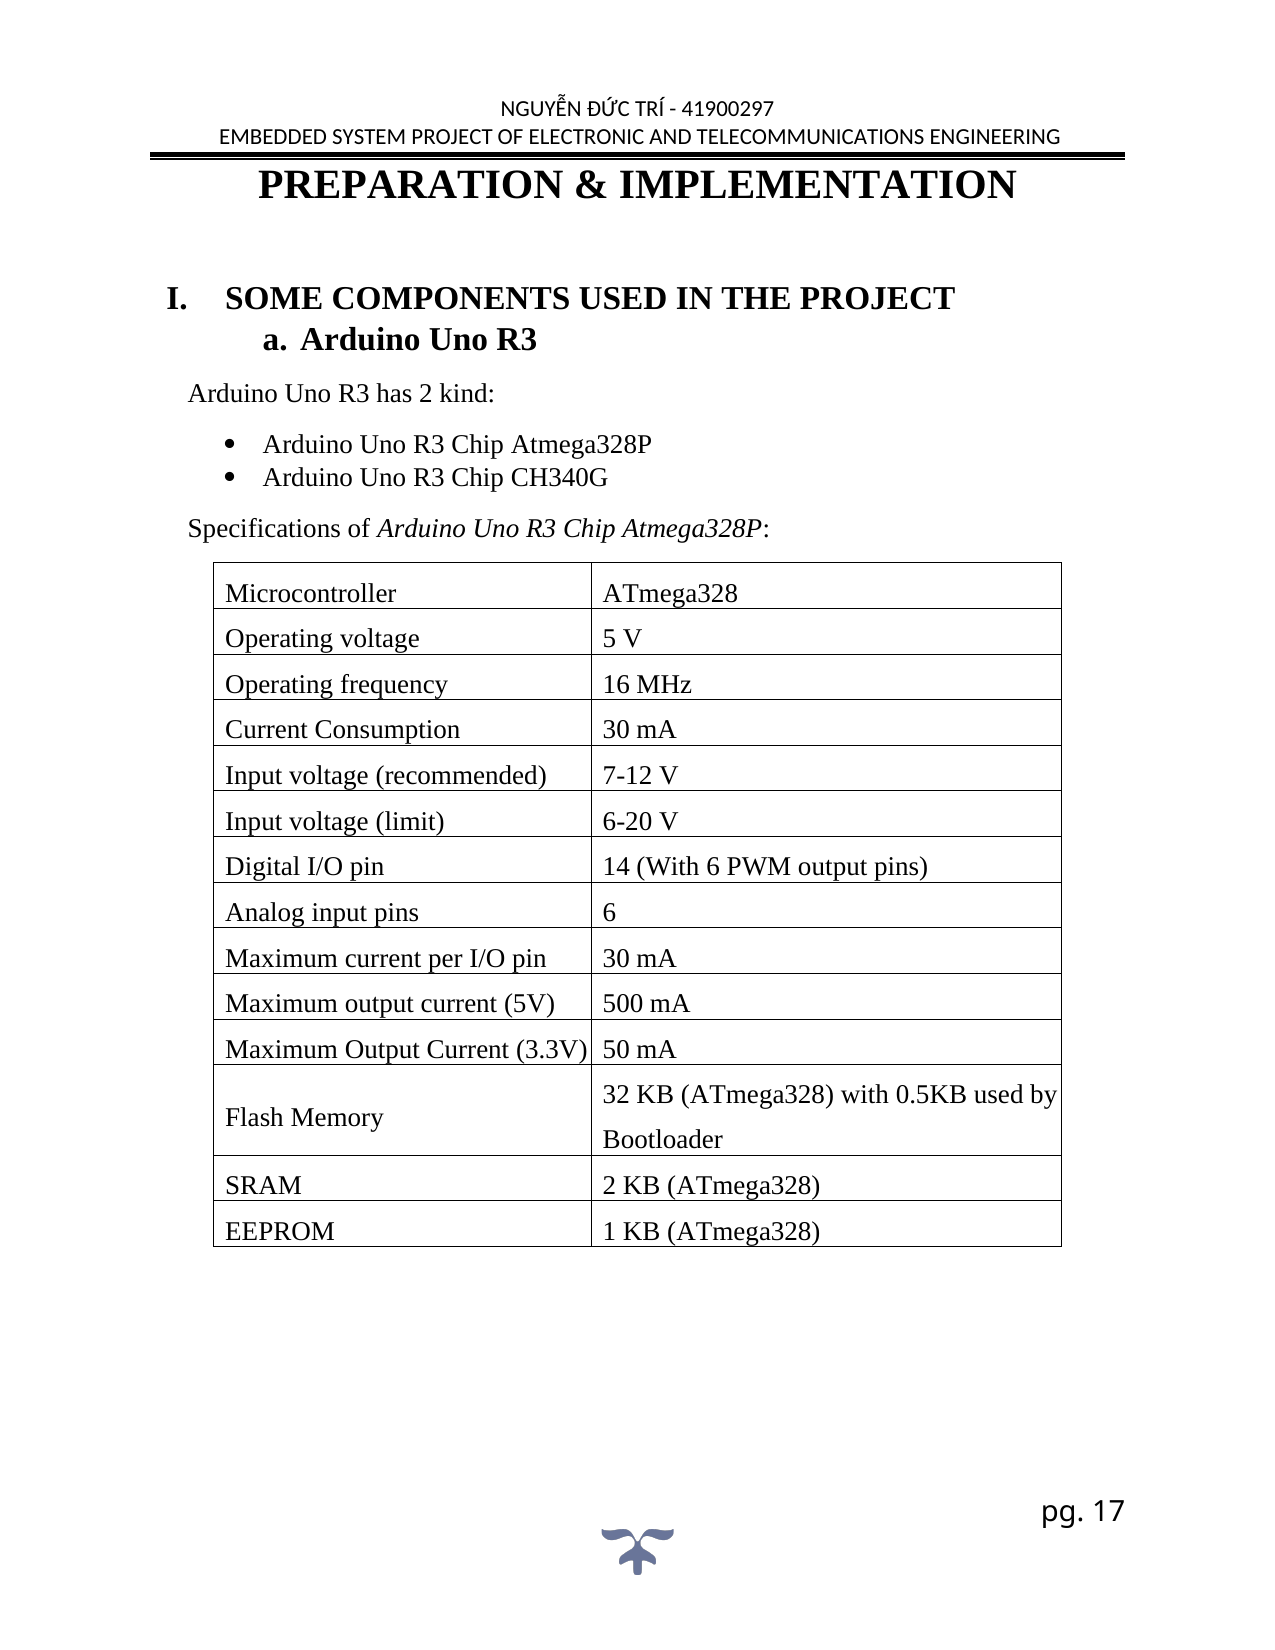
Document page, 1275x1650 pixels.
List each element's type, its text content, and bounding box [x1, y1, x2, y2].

table_cell Input voltage (recommended) [214, 746, 591, 790]
table_cell 16 MHz [592, 655, 1061, 699]
table_cell Input voltage (limit) [214, 791, 591, 836]
table_cell Flash Memory [214, 1065, 591, 1154]
list Arduino Uno R3 Chip CH340G [225, 462, 1125, 493]
text Arduino Uno R3 has 2 kind: [150, 378, 1125, 409]
table_cell Digital I/O pin [214, 837, 591, 882]
table_cell Maximum Output Current (3.3V) [214, 1020, 591, 1064]
table_cell Current Consumption [214, 700, 591, 745]
table_cell 6-20 V [592, 791, 1061, 836]
table_cell 14 (With 6 PWM output pins) [592, 837, 1061, 882]
table_cell Maximum current per I/O pin [214, 928, 591, 973]
table_cell Operating voltage [214, 609, 591, 653]
table_cell 500 mA [592, 974, 1061, 1018]
table_cell 6 [592, 883, 1061, 927]
table_cell 32 KB (ATmega328) with 0.5KB used by Bootloader [592, 1065, 1061, 1154]
text Specifications of Arduino Uno R3 Chip Atmega328P: [150, 512, 1125, 543]
table_cell Operating frequency [214, 655, 591, 699]
table_cell SRAM [214, 1156, 591, 1200]
list SOME COMPONENTS USED IN THE PROJECT [187, 278, 1125, 317]
table_cell EEPROM [214, 1201, 591, 1246]
table_cell Maximum output current (5V) [214, 974, 591, 1018]
text PREPARATION & IMPLEMENTATION [150, 160, 1125, 208]
table_header Microcontroller [214, 563, 591, 608]
table_cell 5 V [592, 609, 1061, 653]
table_cell 2 KB (ATmega328) [592, 1156, 1061, 1200]
table_cell Analog input pins [214, 883, 591, 927]
table_cell 50 mA [592, 1020, 1061, 1064]
table_cell 30 mA [592, 928, 1061, 973]
list Arduino Uno R3 [262, 319, 1125, 358]
table_header ATmega328 [592, 563, 1061, 608]
table_cell 30 mA [592, 700, 1061, 745]
table_cell 1 KB (ATmega328) [592, 1201, 1061, 1246]
table_cell 7-12 V [592, 746, 1061, 790]
list Arduino Uno R3 Chip Atmega328P [225, 428, 1125, 459]
